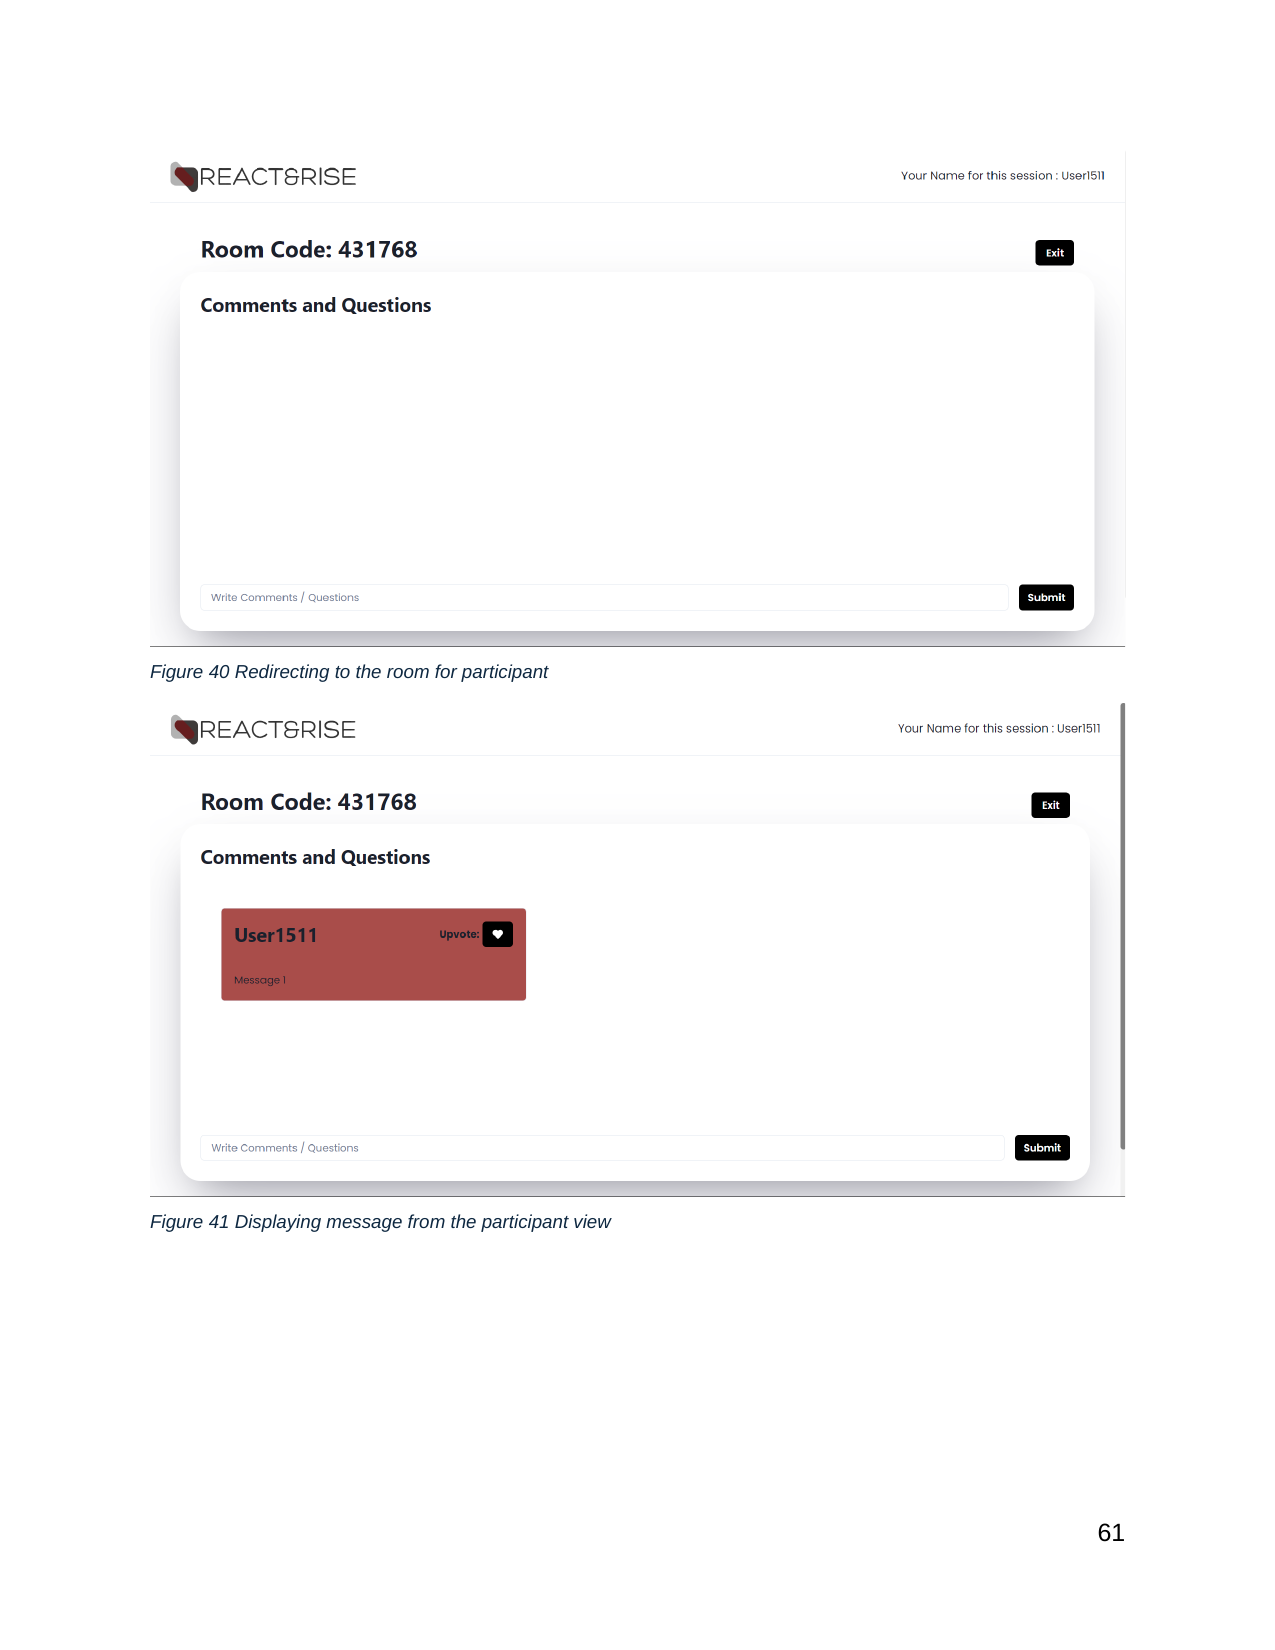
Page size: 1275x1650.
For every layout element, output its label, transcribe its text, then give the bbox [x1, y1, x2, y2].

picture [150, 150, 1125, 647]
text Figure 40 Redirecting to the room for participant [150, 661, 1125, 682]
text Figure 41 Displaying message from the participant view [150, 1211, 1125, 1233]
picture [150, 703, 1125, 1197]
